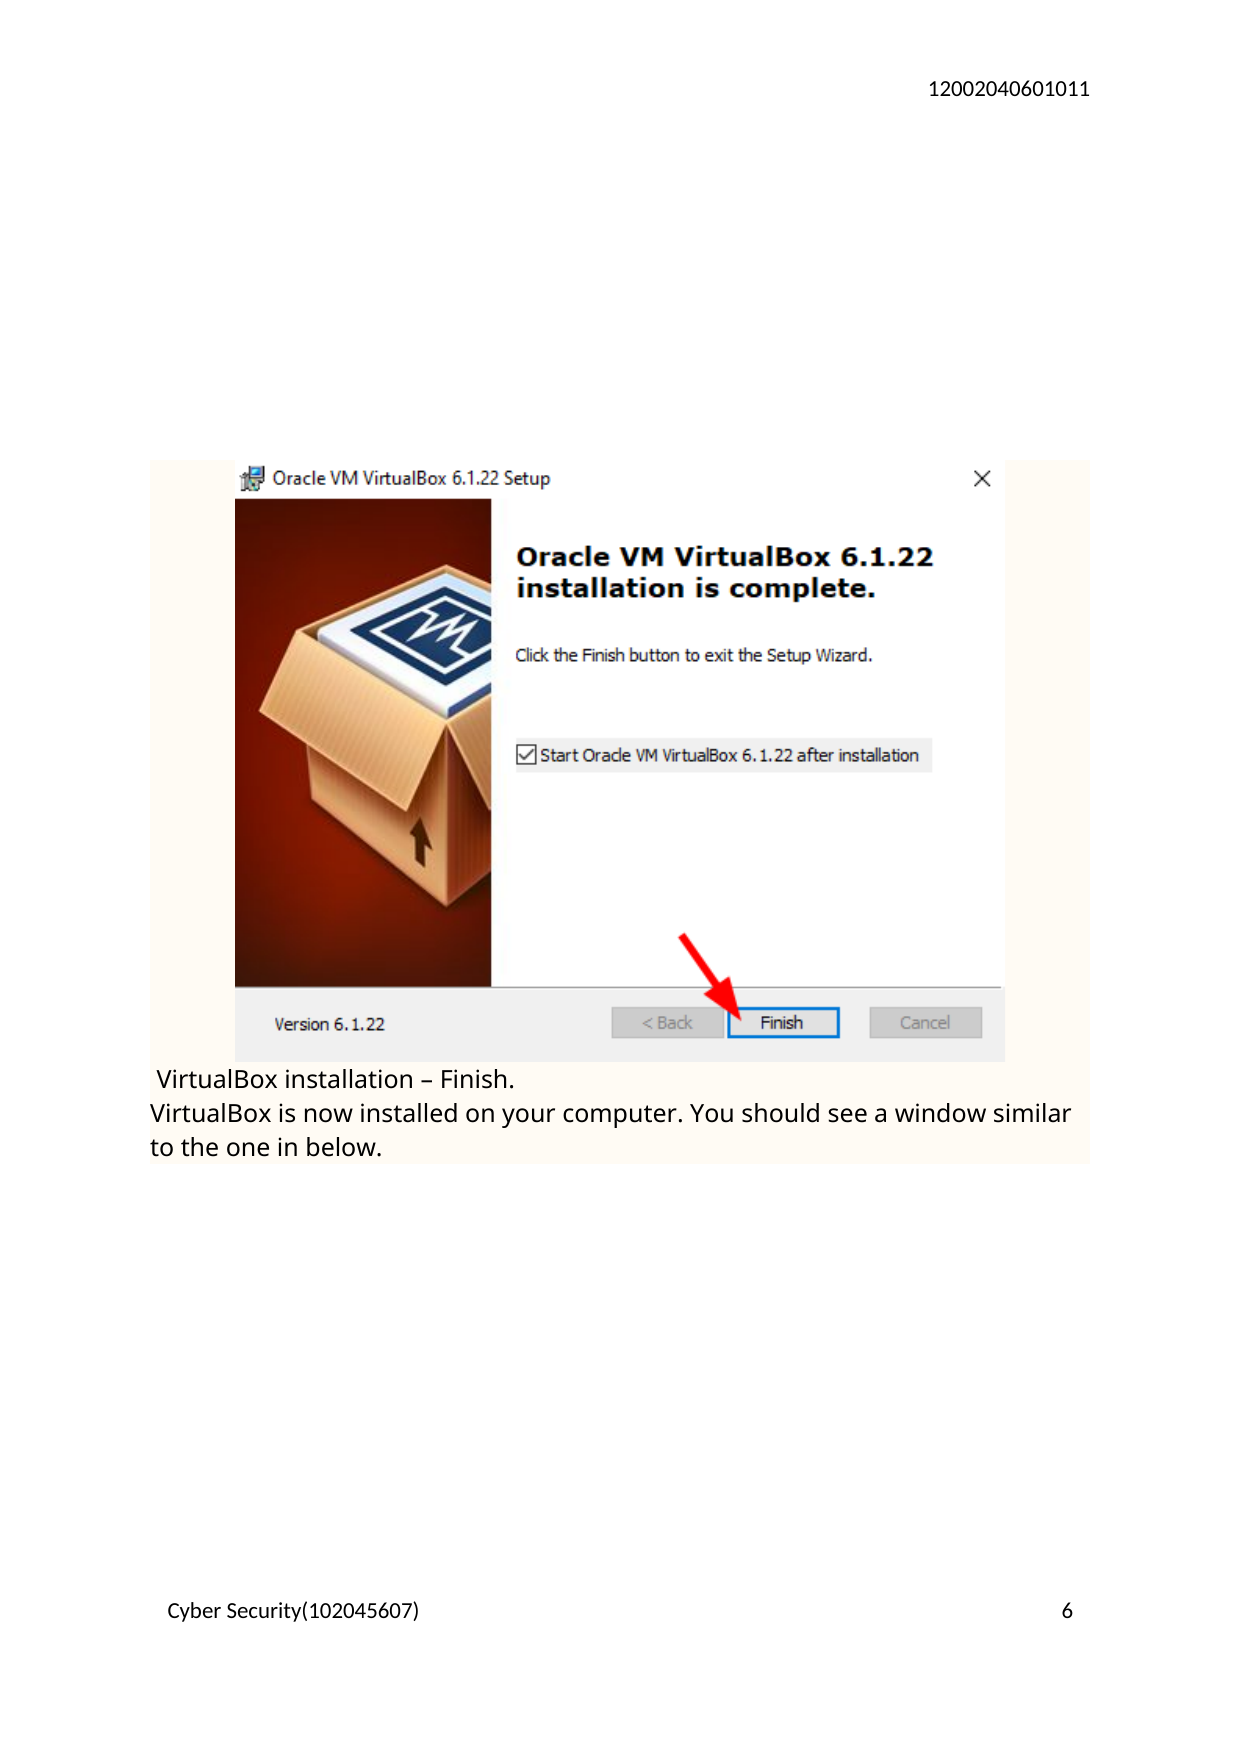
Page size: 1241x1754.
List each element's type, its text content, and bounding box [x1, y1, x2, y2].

text VirtualBox installation – Finish. [150, 1061, 1090, 1096]
text VirtualBox is now installed on your computer. You should see a window similar to the one in below. [150, 1096, 1090, 1164]
picture [235, 460, 1005, 1062]
